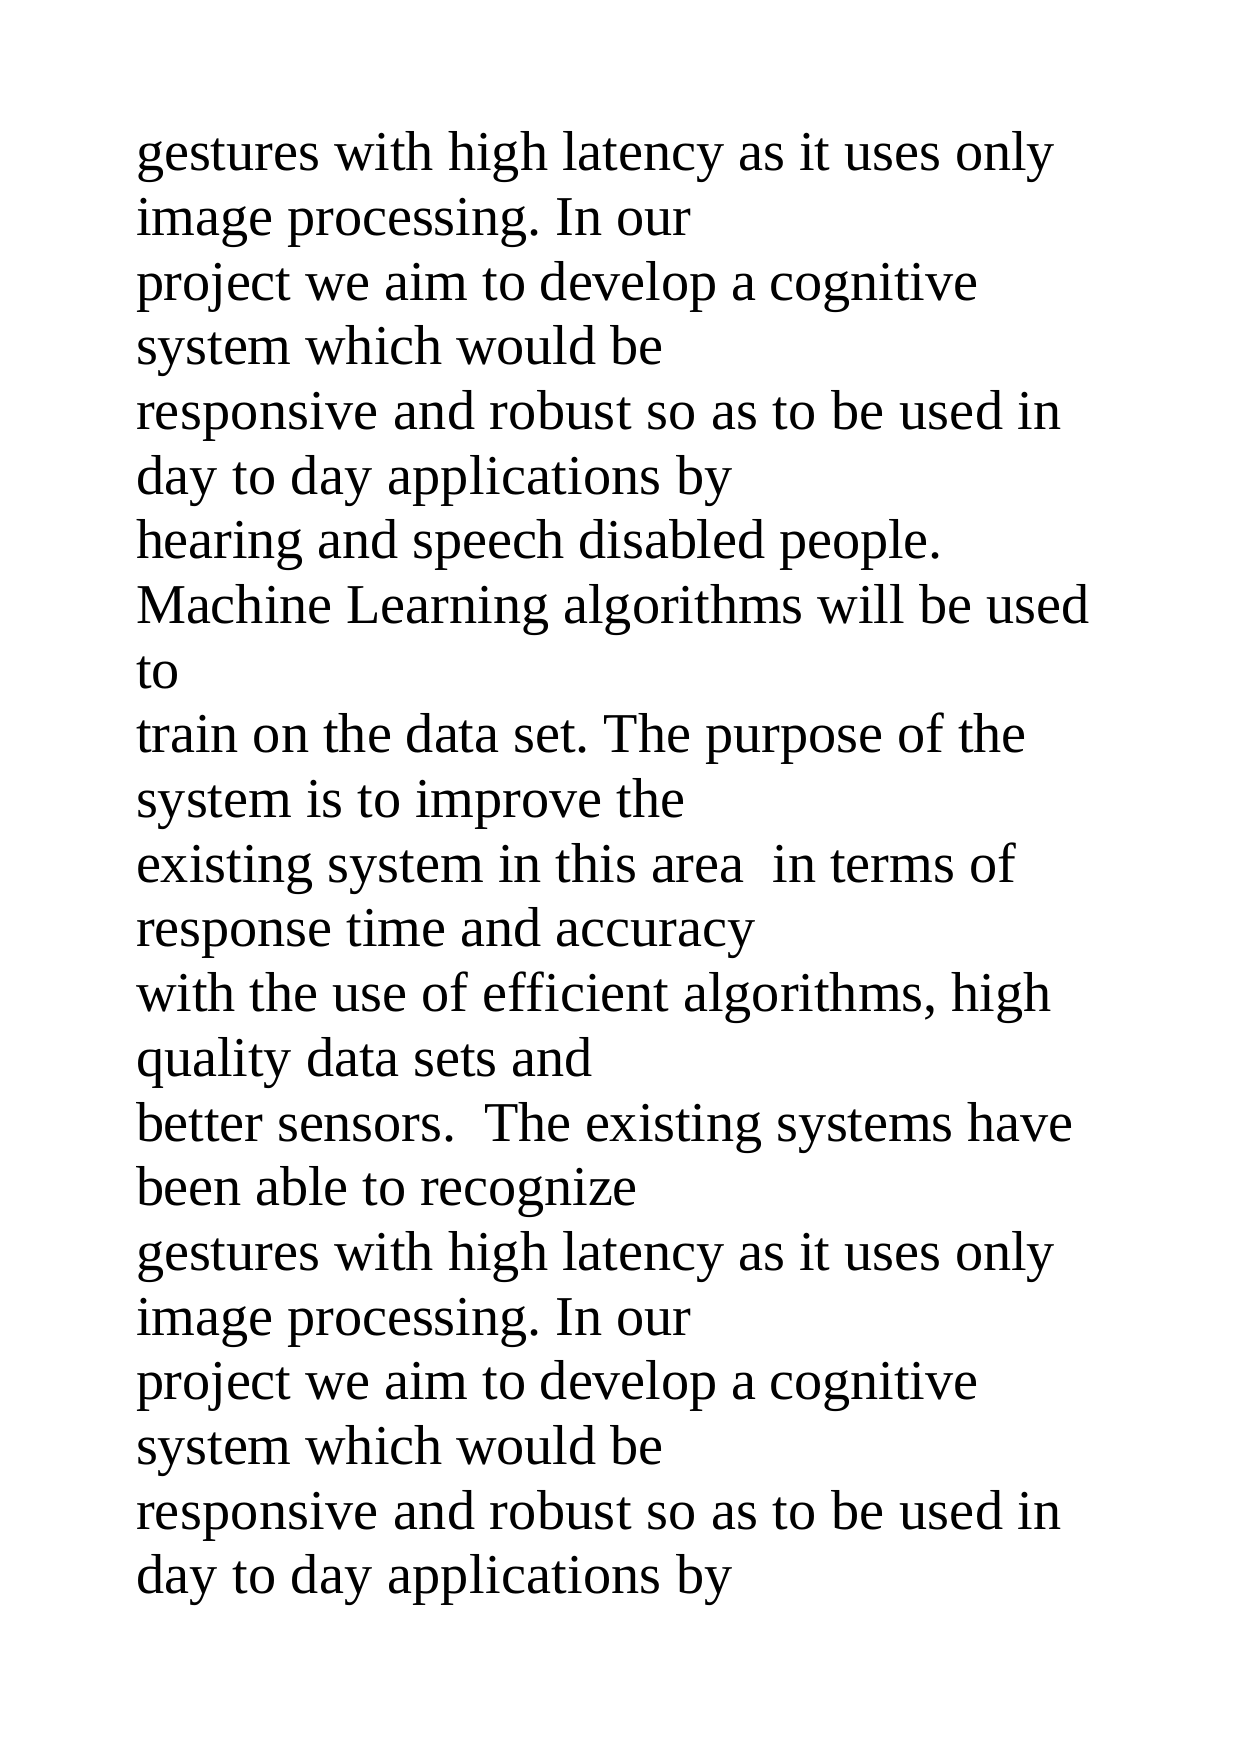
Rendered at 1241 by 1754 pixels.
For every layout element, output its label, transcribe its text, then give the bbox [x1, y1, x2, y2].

text project we aim to develop a cognitive system which would be [136, 1347, 1104, 1477]
text project we aim to develop a cognitive system which would be [136, 247, 1104, 377]
text with the use of efficient algorithms, high quality data sets and [136, 959, 1104, 1088]
text train on the data set. The purpose of the system is to improve the [136, 700, 1104, 830]
text responsive and robust so as to be used in day to day applications by [136, 377, 1104, 506]
text gestures with high latency as it uses only image processing. In our [136, 118, 1104, 247]
text responsive and robust so as to be used in day to day applications by [136, 1477, 1104, 1606]
text existing system in this area in terms of response time and accuracy [136, 830, 1104, 959]
text better sensors. The existing systems have been able to recognize [136, 1088, 1104, 1218]
text gestures with high latency as it uses only image processing. In our [136, 1218, 1104, 1347]
text hearing and speech disabled people. [136, 506, 1104, 571]
text Machine Learning algorithms will be used to [136, 571, 1104, 700]
